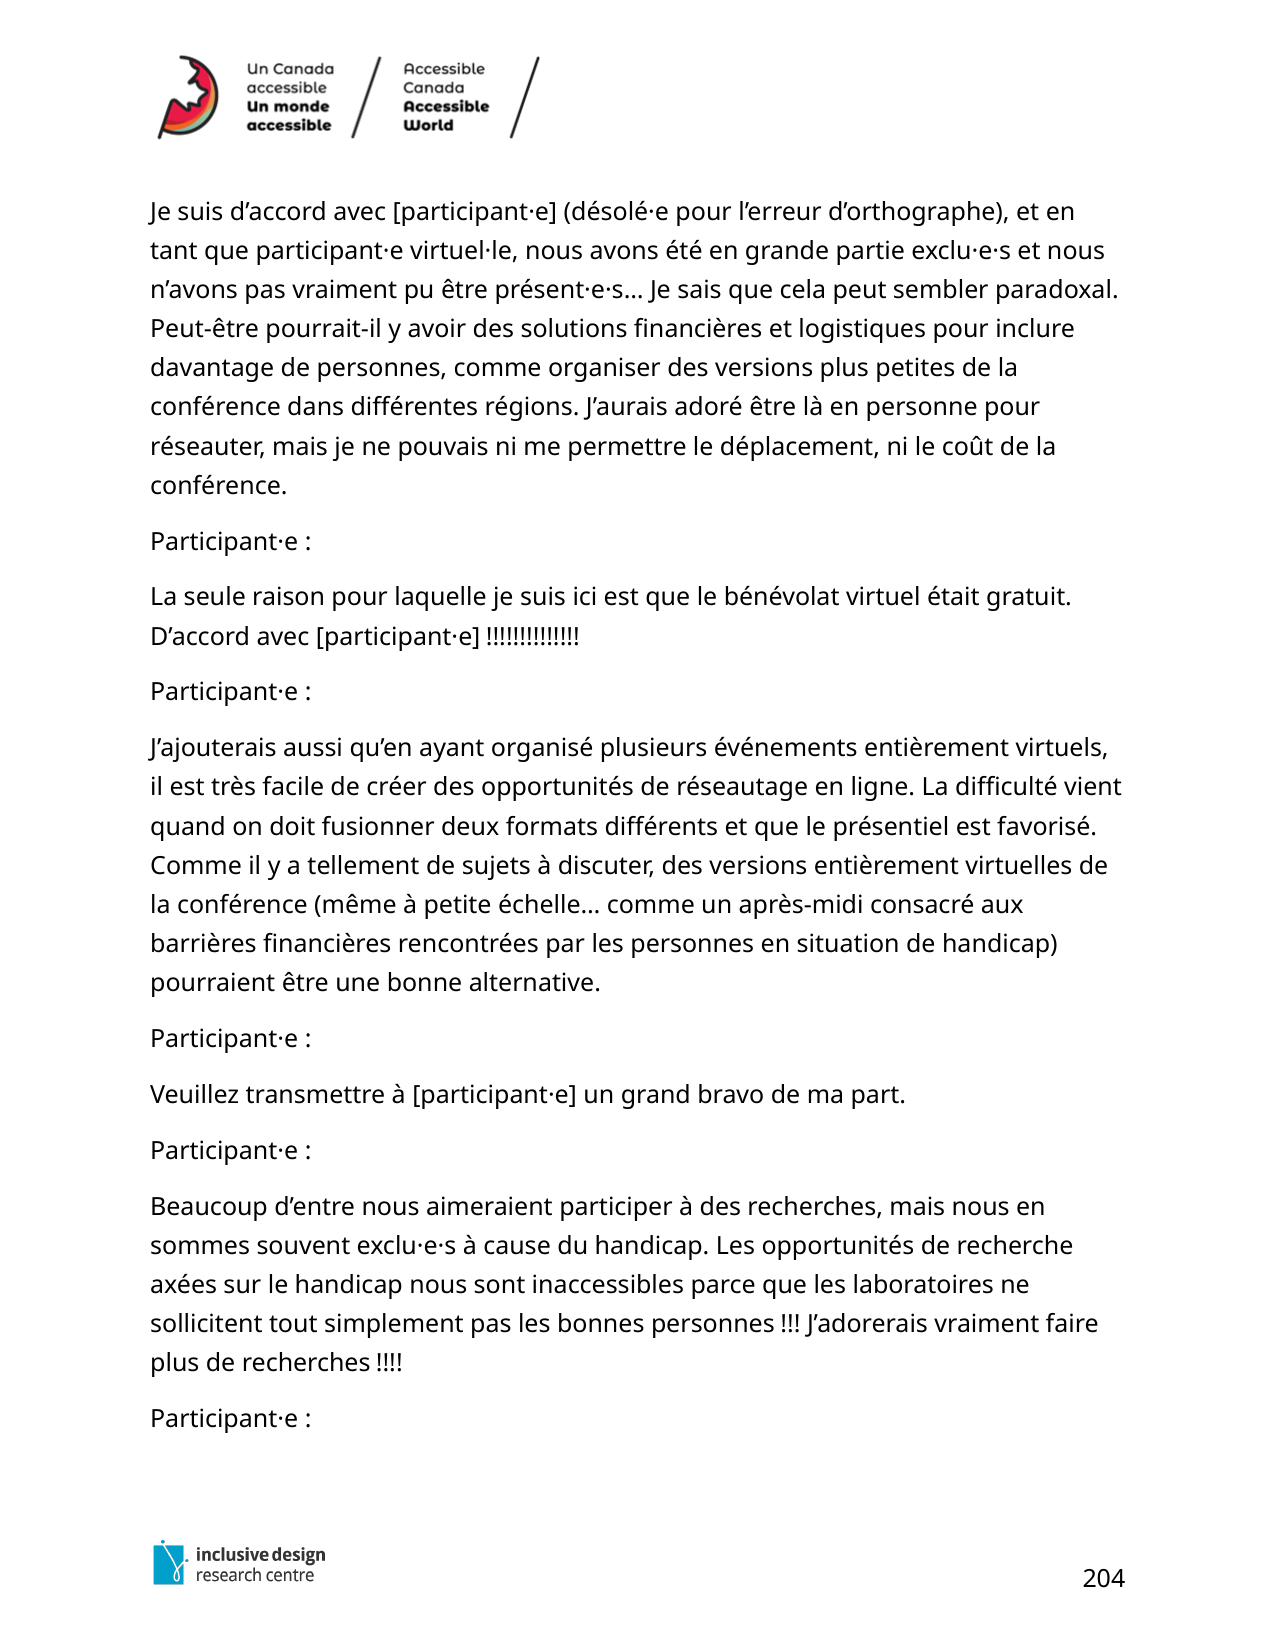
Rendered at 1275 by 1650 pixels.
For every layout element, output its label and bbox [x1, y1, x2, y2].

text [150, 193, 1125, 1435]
picture [150, 48, 547, 147]
picture [150, 1538, 340, 1601]
